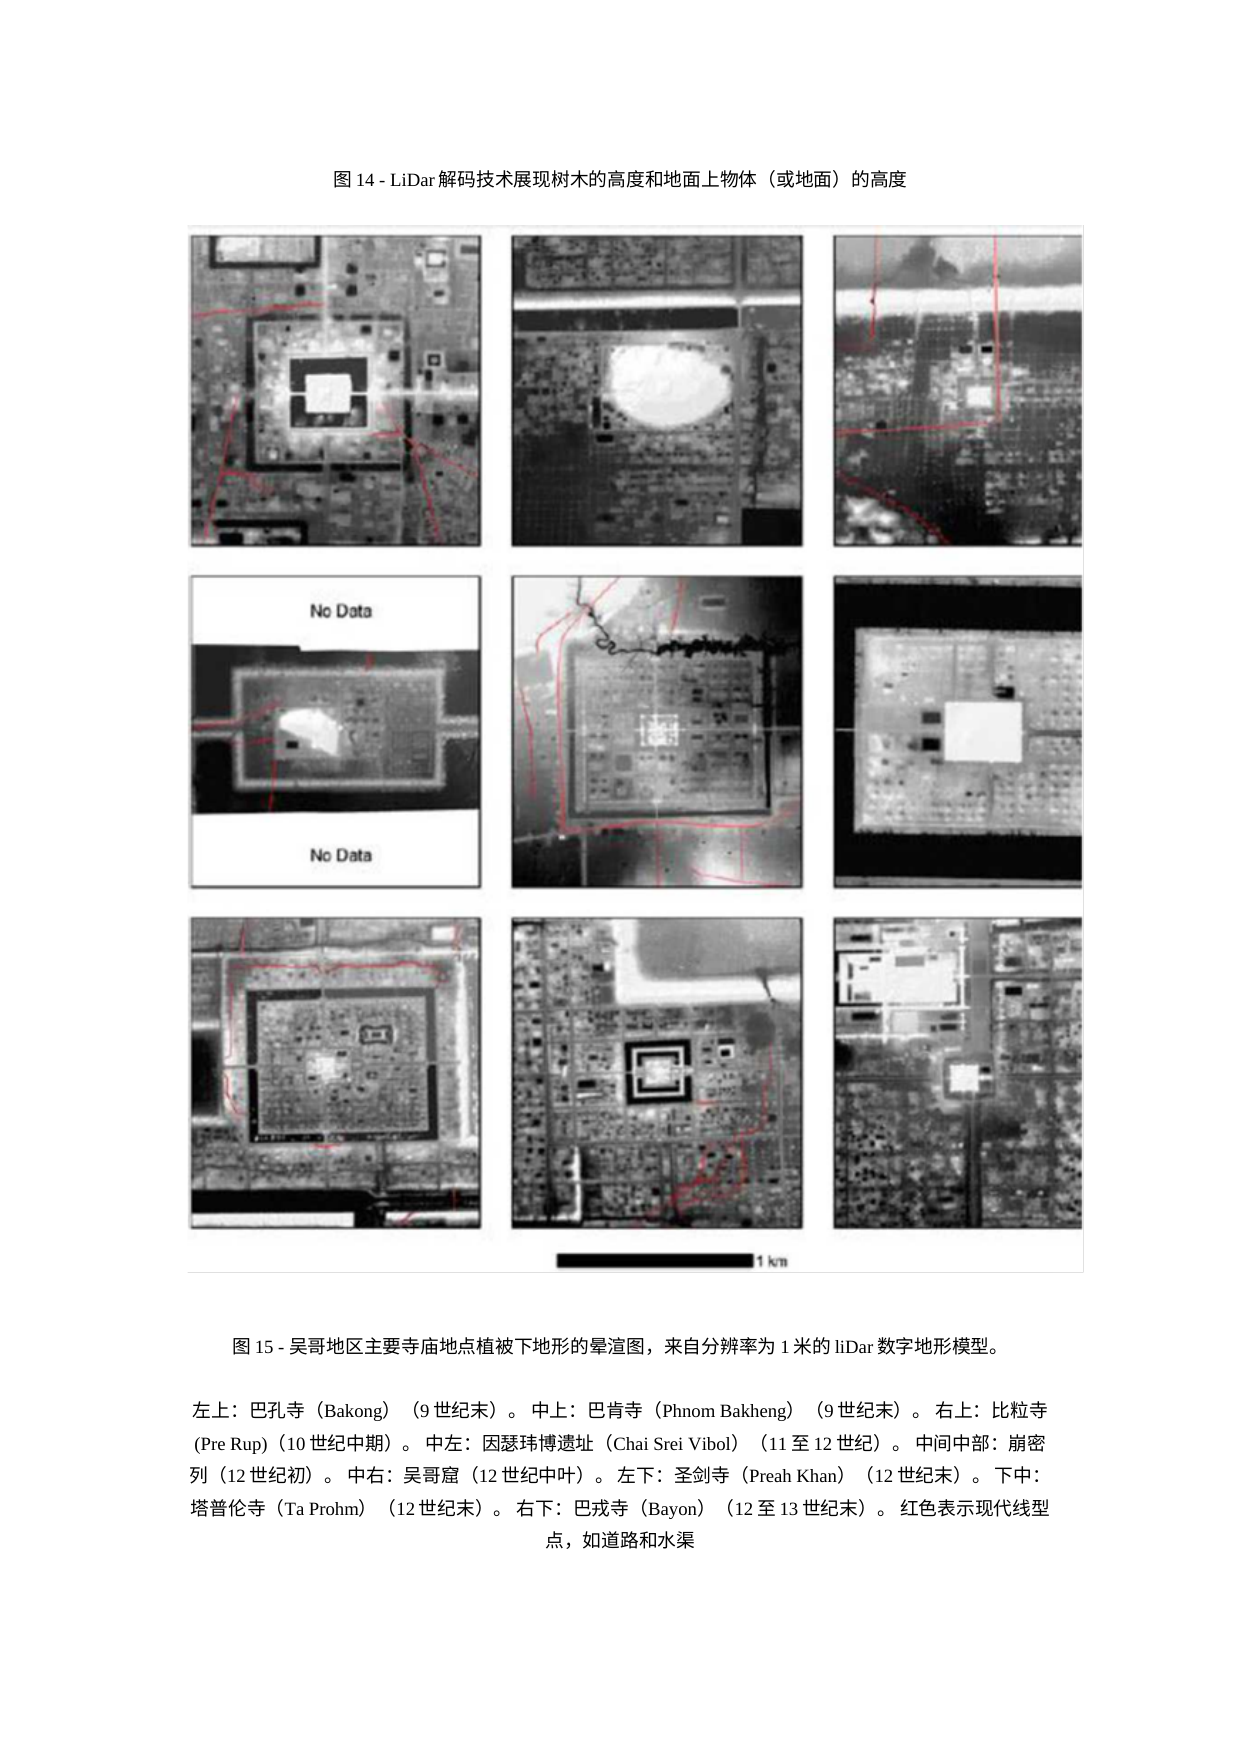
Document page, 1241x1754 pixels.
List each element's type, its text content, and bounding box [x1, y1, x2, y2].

picture [187, 225, 1085, 1274]
text 图15 - 吴哥地区主要寺庙地点植被下地形的晕渲图，来自分辨率为1米的liDar数字地形模型。 [187, 1329, 1053, 1362]
text 图14 - LiDar解码技术展现树木的高度和地面上物体（或地面）的高度 [187, 162, 1053, 194]
text 左上：巴孔寺（Bakong）（9世纪末）。 中上：巴肯寺（Phnom Bakheng）（9世纪末）。 右上：比粒寺(Pre Rup)（10世纪中期）。 中左：因瑟玮博遗址（Chai Srei Vibol）（11至12世纪）。 中间中部：崩密列（12世纪初）。 中右：吴哥窟（12世纪中叶）。 左下：圣剑寺（Preah Khan）（12世纪末）。 下中：塔普伦寺（Ta Prohm）（12世纪末）。 右下：巴戎寺（Bayon）（12至13世纪末）。 红色表示现代线型点，如道路和水渠 [187, 1393, 1053, 1556]
